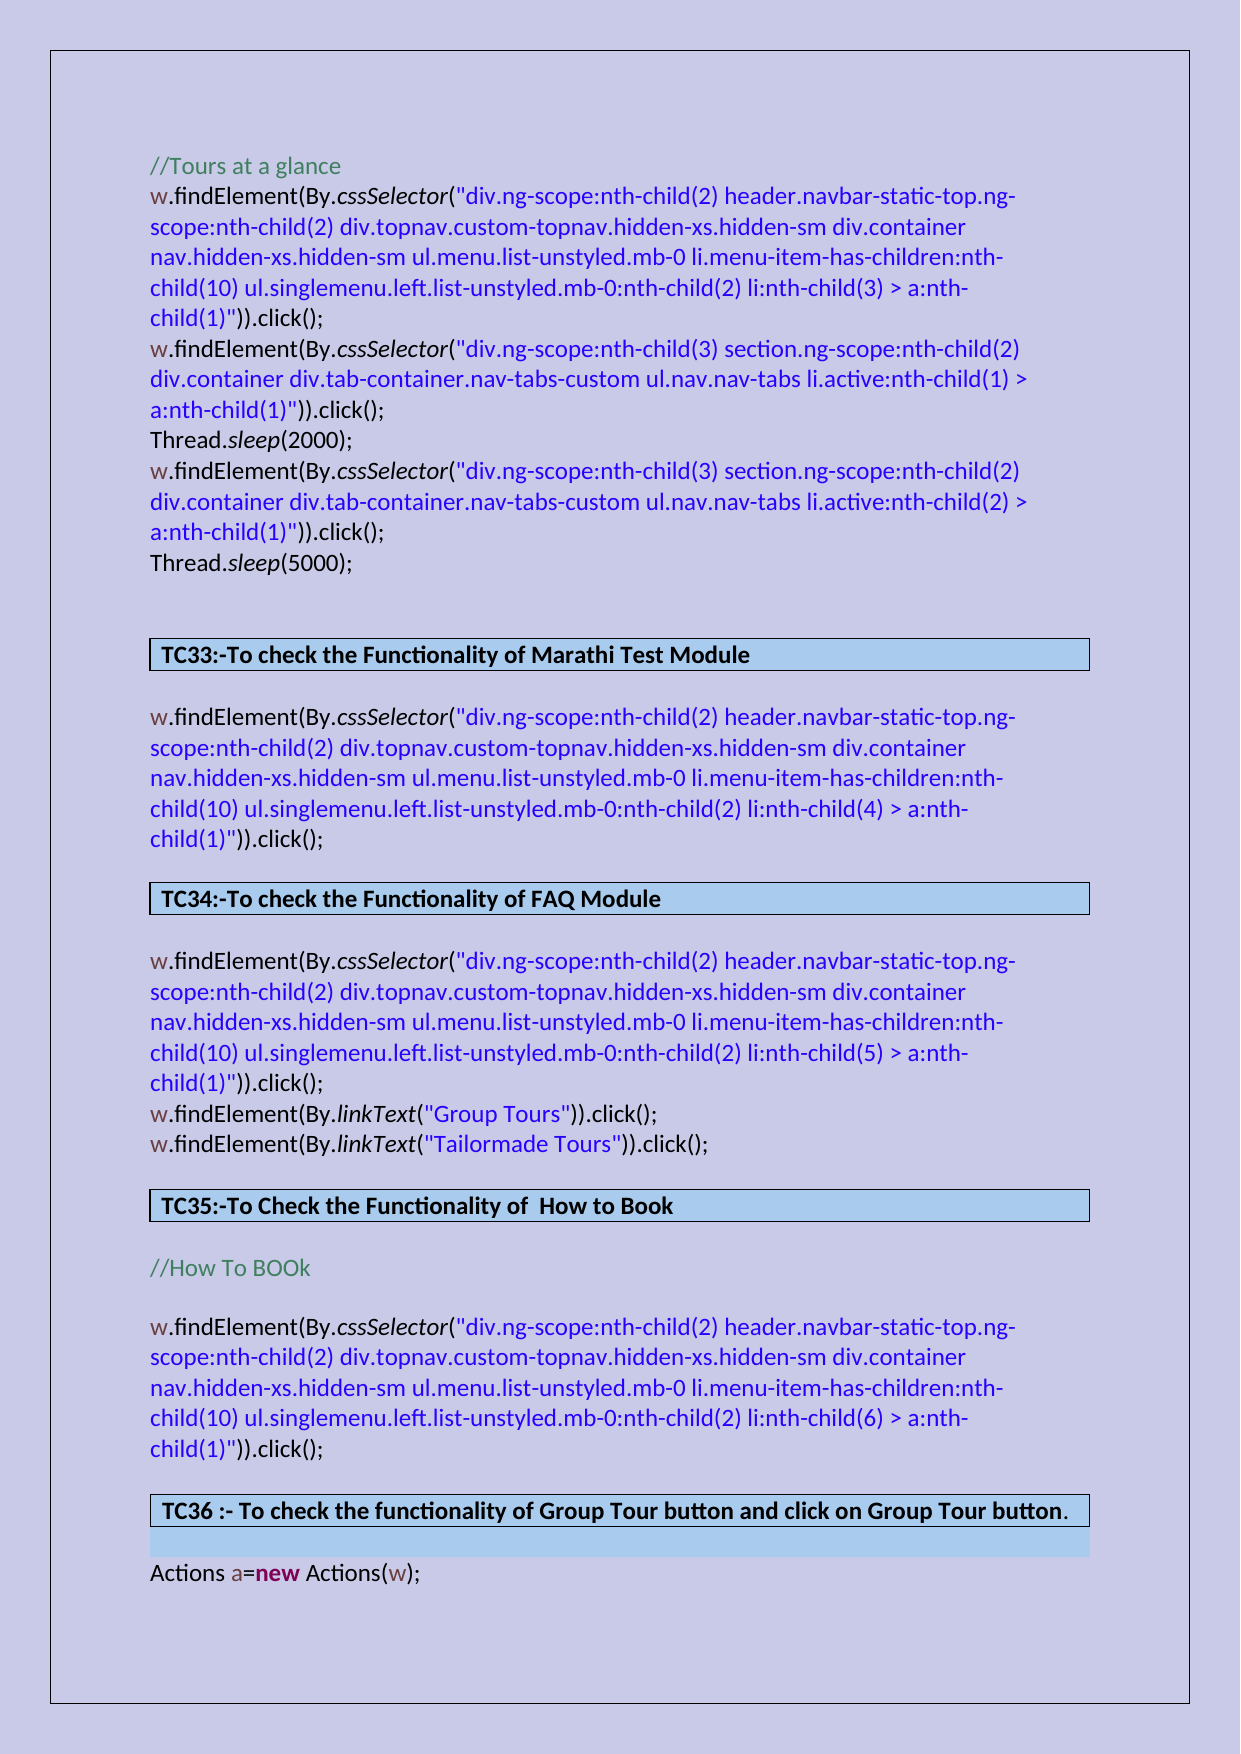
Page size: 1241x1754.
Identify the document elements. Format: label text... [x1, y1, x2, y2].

text w.findElement(By.cssSelector("div.ng-scope:nth-child(2) header.navbar-static-top.ng-scope:nth-child(2) div.topnav.custom-topnav.hidden-xs.hidden-sm div.container nav.hidden-xs.hidden-sm ul.menu.list-unstyled.mb-0 li.menu-item-has-children:nth-child(10) ul.singlemenu.left.list-unstyled.mb-0:nth-child(2) li:nth-child(3) > a:nth-child(1)")).click(); [150, 181, 1090, 333]
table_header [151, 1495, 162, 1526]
text Actions a=new Actions(w); [150, 1557, 1090, 1588]
text w.findElement(By.cssSelector("div.ng-scope:nth-child(3) section.ng-scope:nth-child(2) div.container div.tab-container.nav-tabs-custom ul.nav.nav-tabs li.active:nth-child(2) > a:nth-child(1)")).click(); [150, 455, 1090, 547]
text w.findElement(By.linkText("Group Tours")).click(); [150, 1098, 1090, 1128]
text Thread.sleep(5000); [150, 547, 1090, 577]
text //Tours at a glance [150, 150, 1090, 181]
text Thread.sleep(2000); [150, 425, 1090, 455]
text //How To BOOk [150, 1252, 1090, 1283]
text w.findElement(By.cssSelector("div.ng-scope:nth-child(3) section.ng-scope:nth-child(2) div.container div.tab-container.nav-tabs-custom ul.nav.nav-tabs li.active:nth-child(1) > a:nth-child(1)")).click(); [150, 333, 1090, 425]
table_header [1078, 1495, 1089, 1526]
table_header TC34:-To check the Functionality of FAQ Module [151, 883, 1089, 914]
text w.findElement(By.cssSelector("div.ng-scope:nth-child(2) header.navbar-static-top.ng-scope:nth-child(2) div.topnav.custom-topnav.hidden-xs.hidden-sm div.container nav.hidden-xs.hidden-sm ul.menu.list-unstyled.mb-0 li.menu-item-has-children:nth-child(10) ul.singlemenu.left.list-unstyled.mb-0:nth-child(2) li:nth-child(5) > a:nth-child(1)")).click(); [150, 945, 1090, 1098]
text w.findElement(By.linkText("Tailormade Tours")).click(); [150, 1128, 1090, 1159]
text w.findElement(By.cssSelector("div.ng-scope:nth-child(2) header.navbar-static-top.ng-scope:nth-child(2) div.topnav.custom-topnav.hidden-xs.hidden-sm div.container nav.hidden-xs.hidden-sm ul.menu.list-unstyled.mb-0 li.menu-item-has-children:nth-child(10) ul.singlemenu.left.list-unstyled.mb-0:nth-child(2) li:nth-child(6) > a:nth-child(1)")).click(); [150, 1311, 1090, 1464]
text w.findElement(By.cssSelector("div.ng-scope:nth-child(2) header.navbar-static-top.ng-scope:nth-child(2) div.topnav.custom-topnav.hidden-xs.hidden-sm div.container nav.hidden-xs.hidden-sm ul.menu.list-unstyled.mb-0 li.menu-item-has-children:nth-child(10) ul.singlemenu.left.list-unstyled.mb-0:nth-child(2) li:nth-child(4) > a:nth-child(1)")).click(); [150, 701, 1090, 854]
table_header TC35:-To Check the Functionality of How to Book [151, 1190, 1089, 1221]
table_header TC33:-To check the Functionality of Marathi Test Module [151, 639, 1089, 670]
